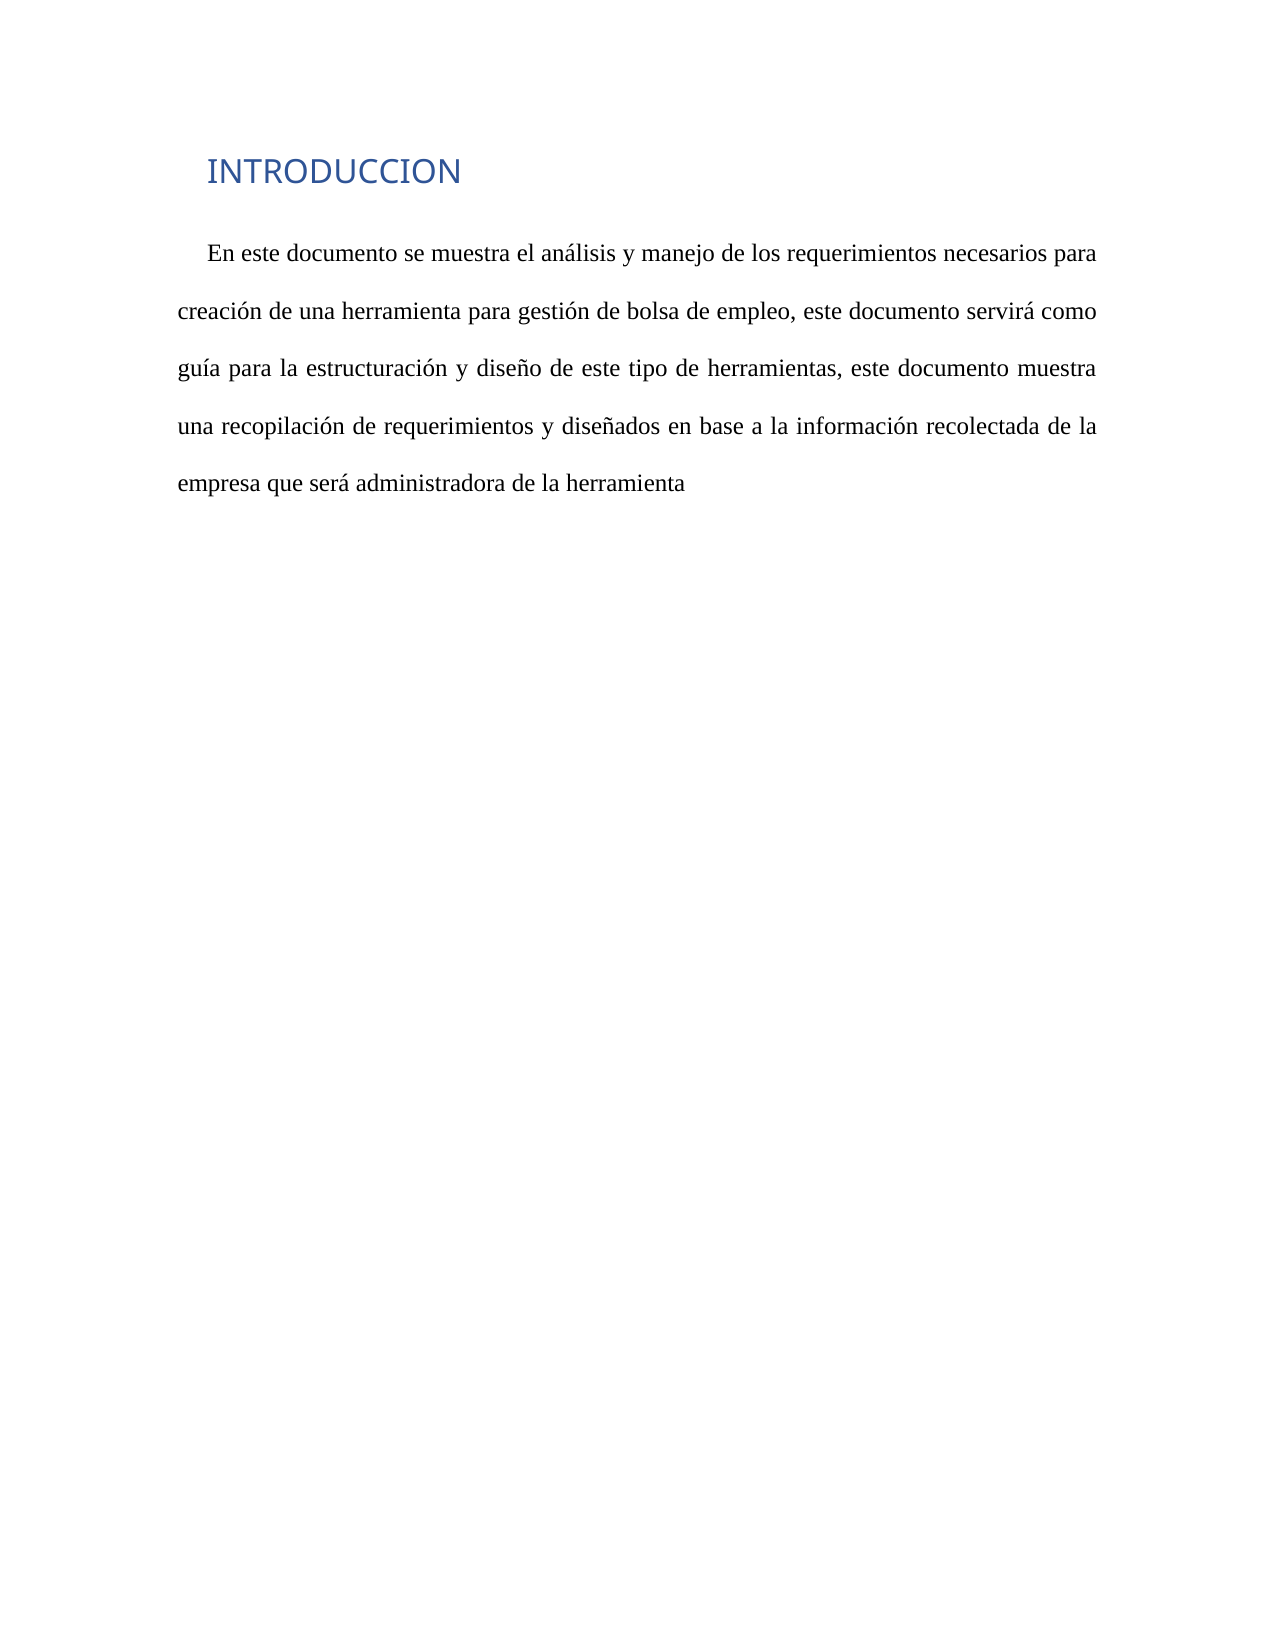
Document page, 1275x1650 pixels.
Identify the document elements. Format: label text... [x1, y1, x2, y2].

text En este documento se muestra el análisis y manejo de los requerimientos necesarios para creación de una herramienta para gestión de bolsa de empleo, este documento servirá como guía para la estructuración y diseño de este tipo de herramientas, este documento muestra una recopilación de requerimientos y diseñados en base a la información recolectada de la empresa que será administradora de la herramienta [177, 238, 1098, 497]
subtitle INTRODUCCION [177, 148, 1098, 193]
